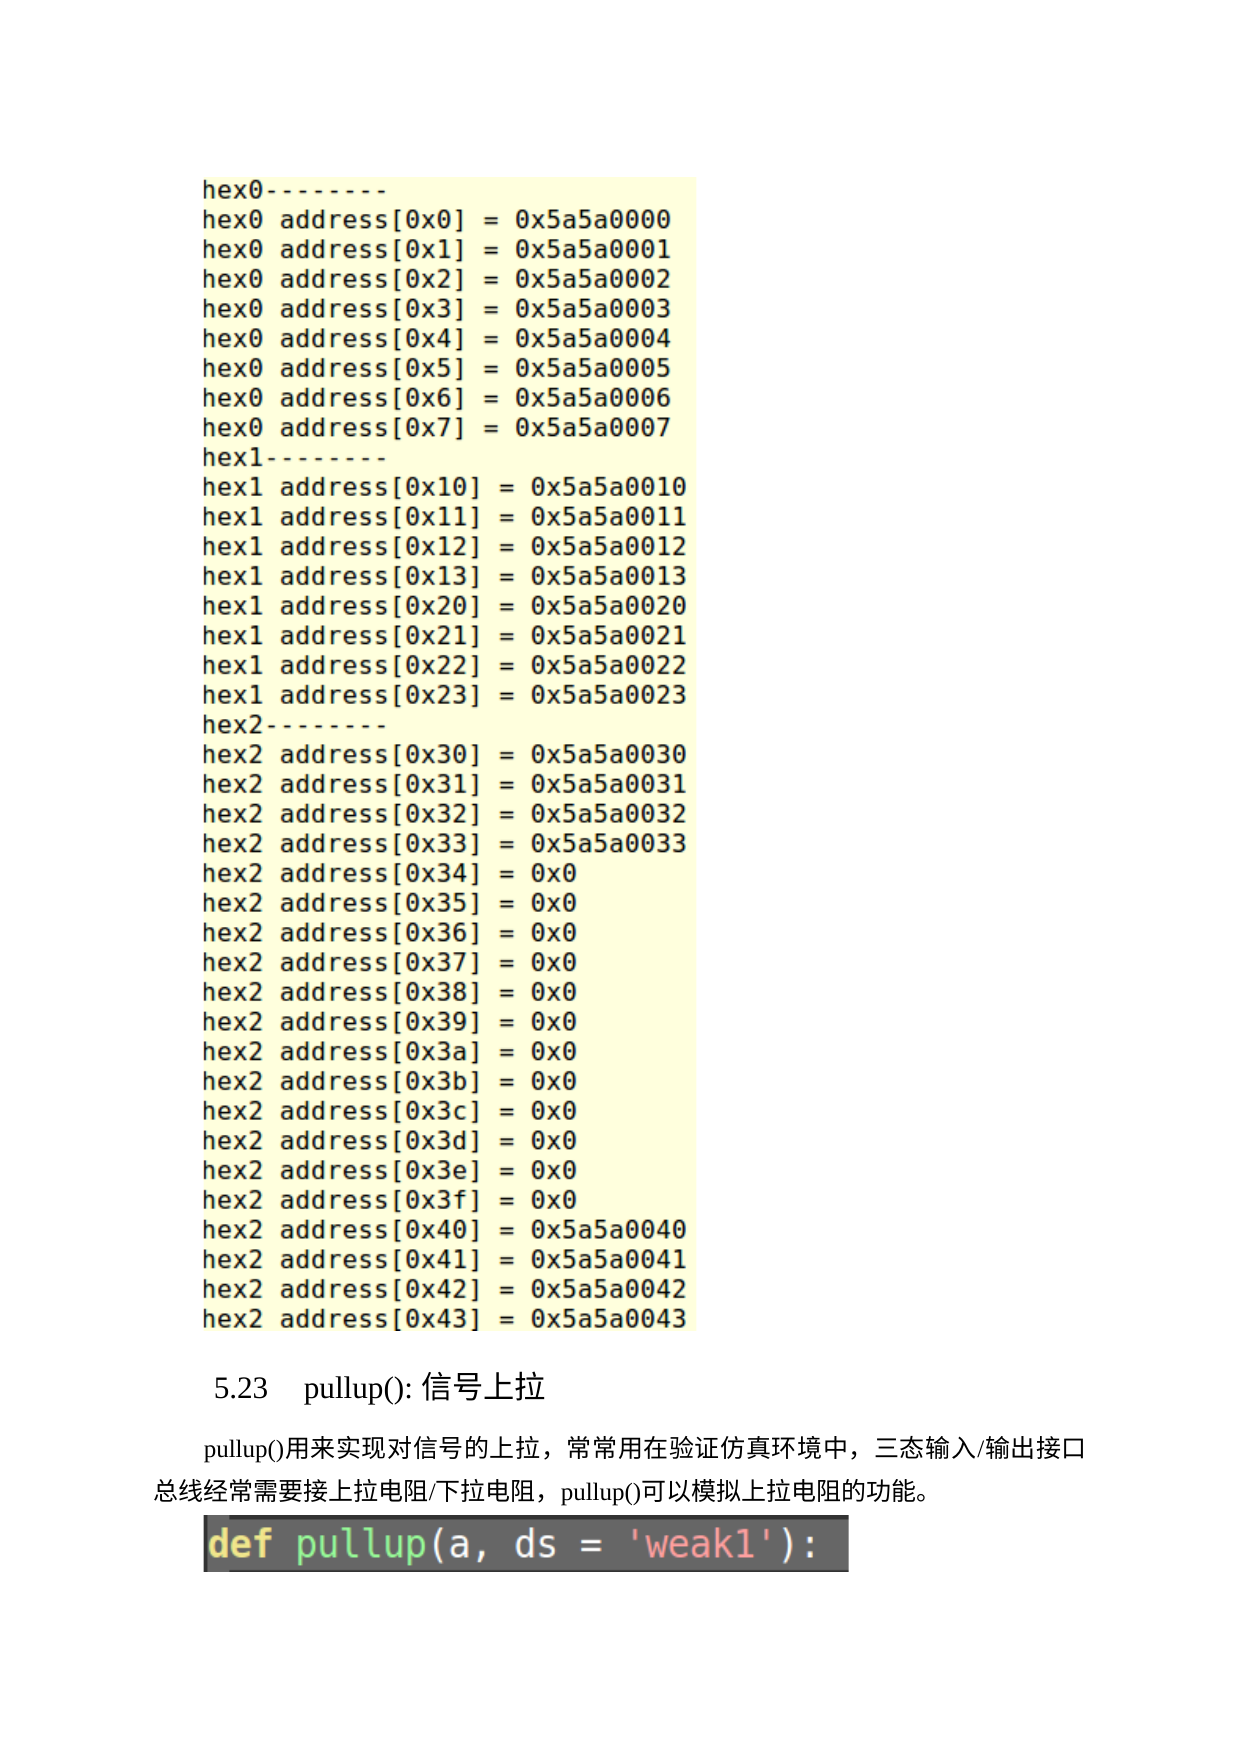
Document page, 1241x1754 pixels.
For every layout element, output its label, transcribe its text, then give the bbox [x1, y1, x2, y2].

picture [203, 1515, 849, 1572]
picture [203, 177, 697, 1331]
text pullup()用来实现对信号的上拉，常常用在验证仿真环境中，三态输入/输出接口总线经常需要接上拉电阻/下拉电阻，pullup()可以模拟上拉电阻的功能。 [153, 1428, 1087, 1508]
subtitle pullup(): 信号上拉 [213, 1362, 1087, 1407]
